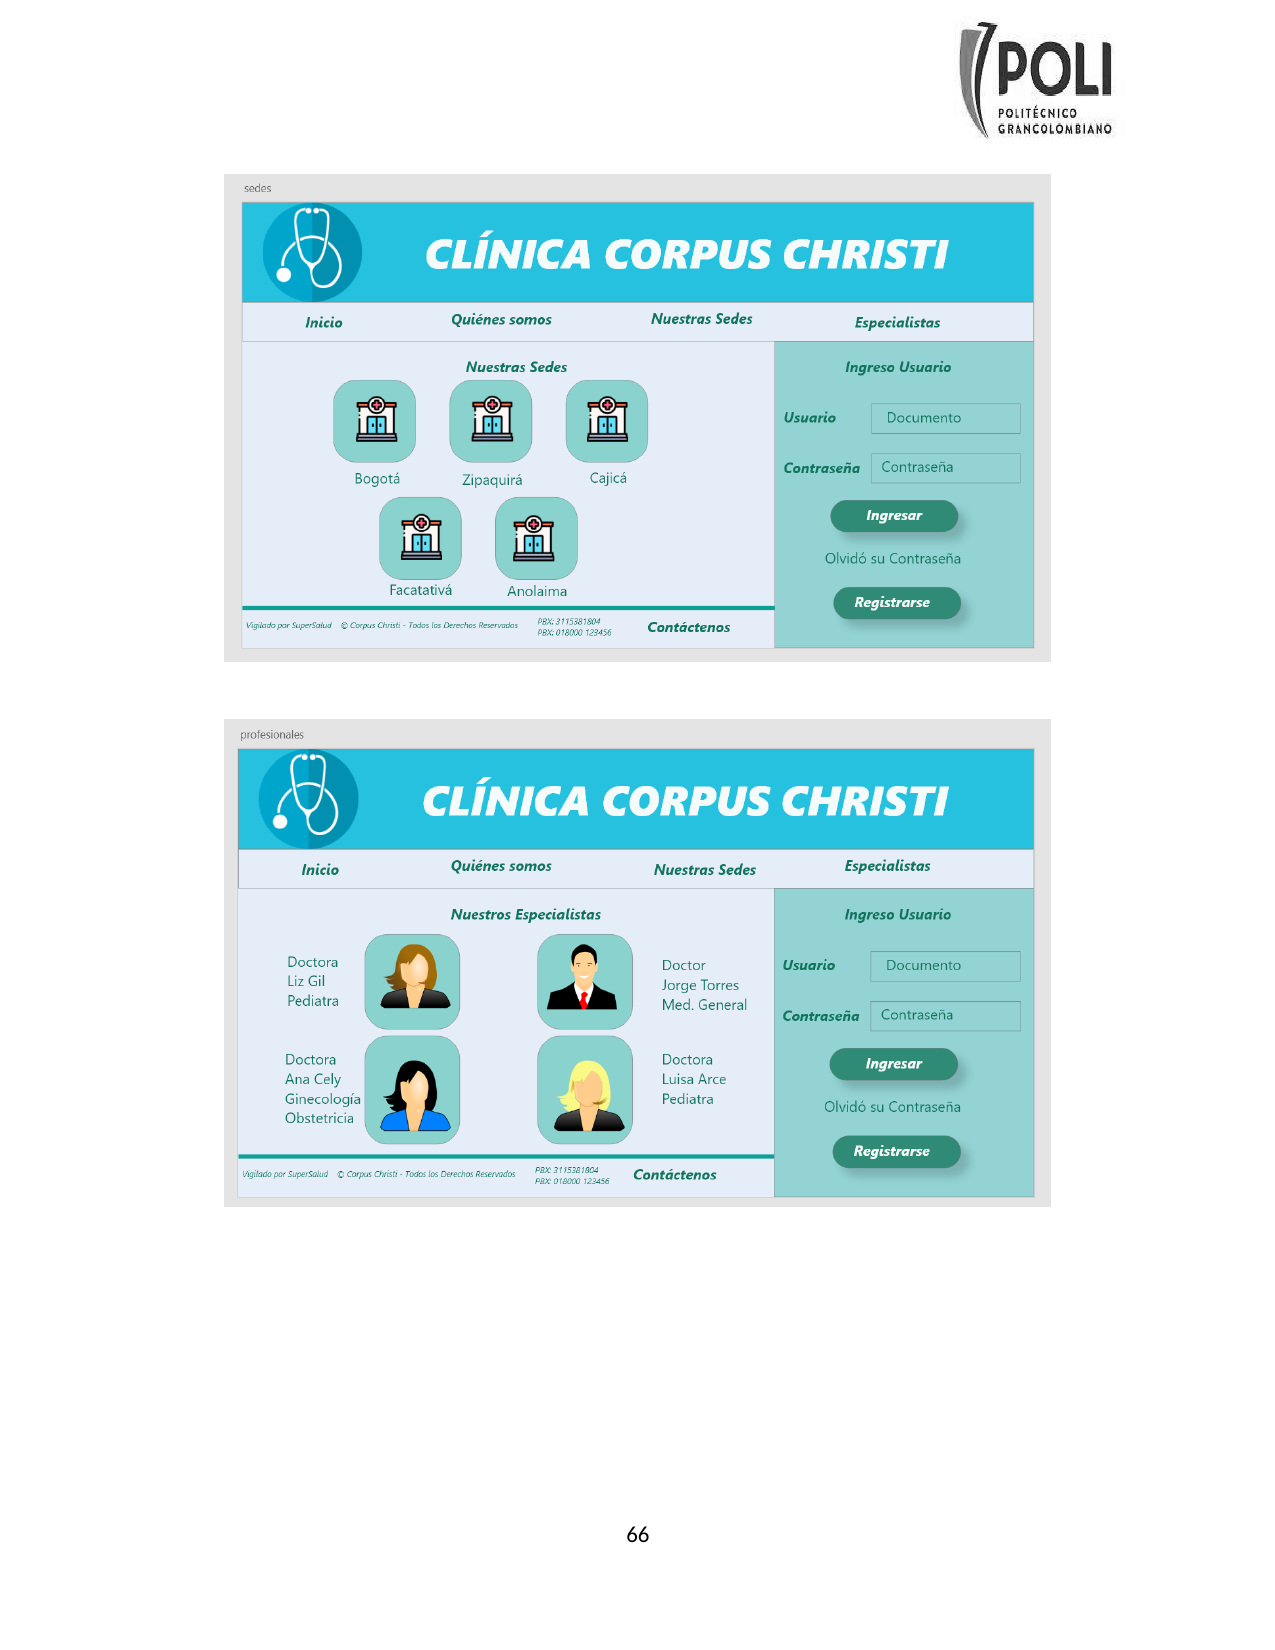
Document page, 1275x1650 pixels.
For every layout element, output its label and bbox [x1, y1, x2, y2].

picture [224, 719, 1051, 1207]
picture [946, 16, 1125, 154]
picture [224, 174, 1051, 662]
